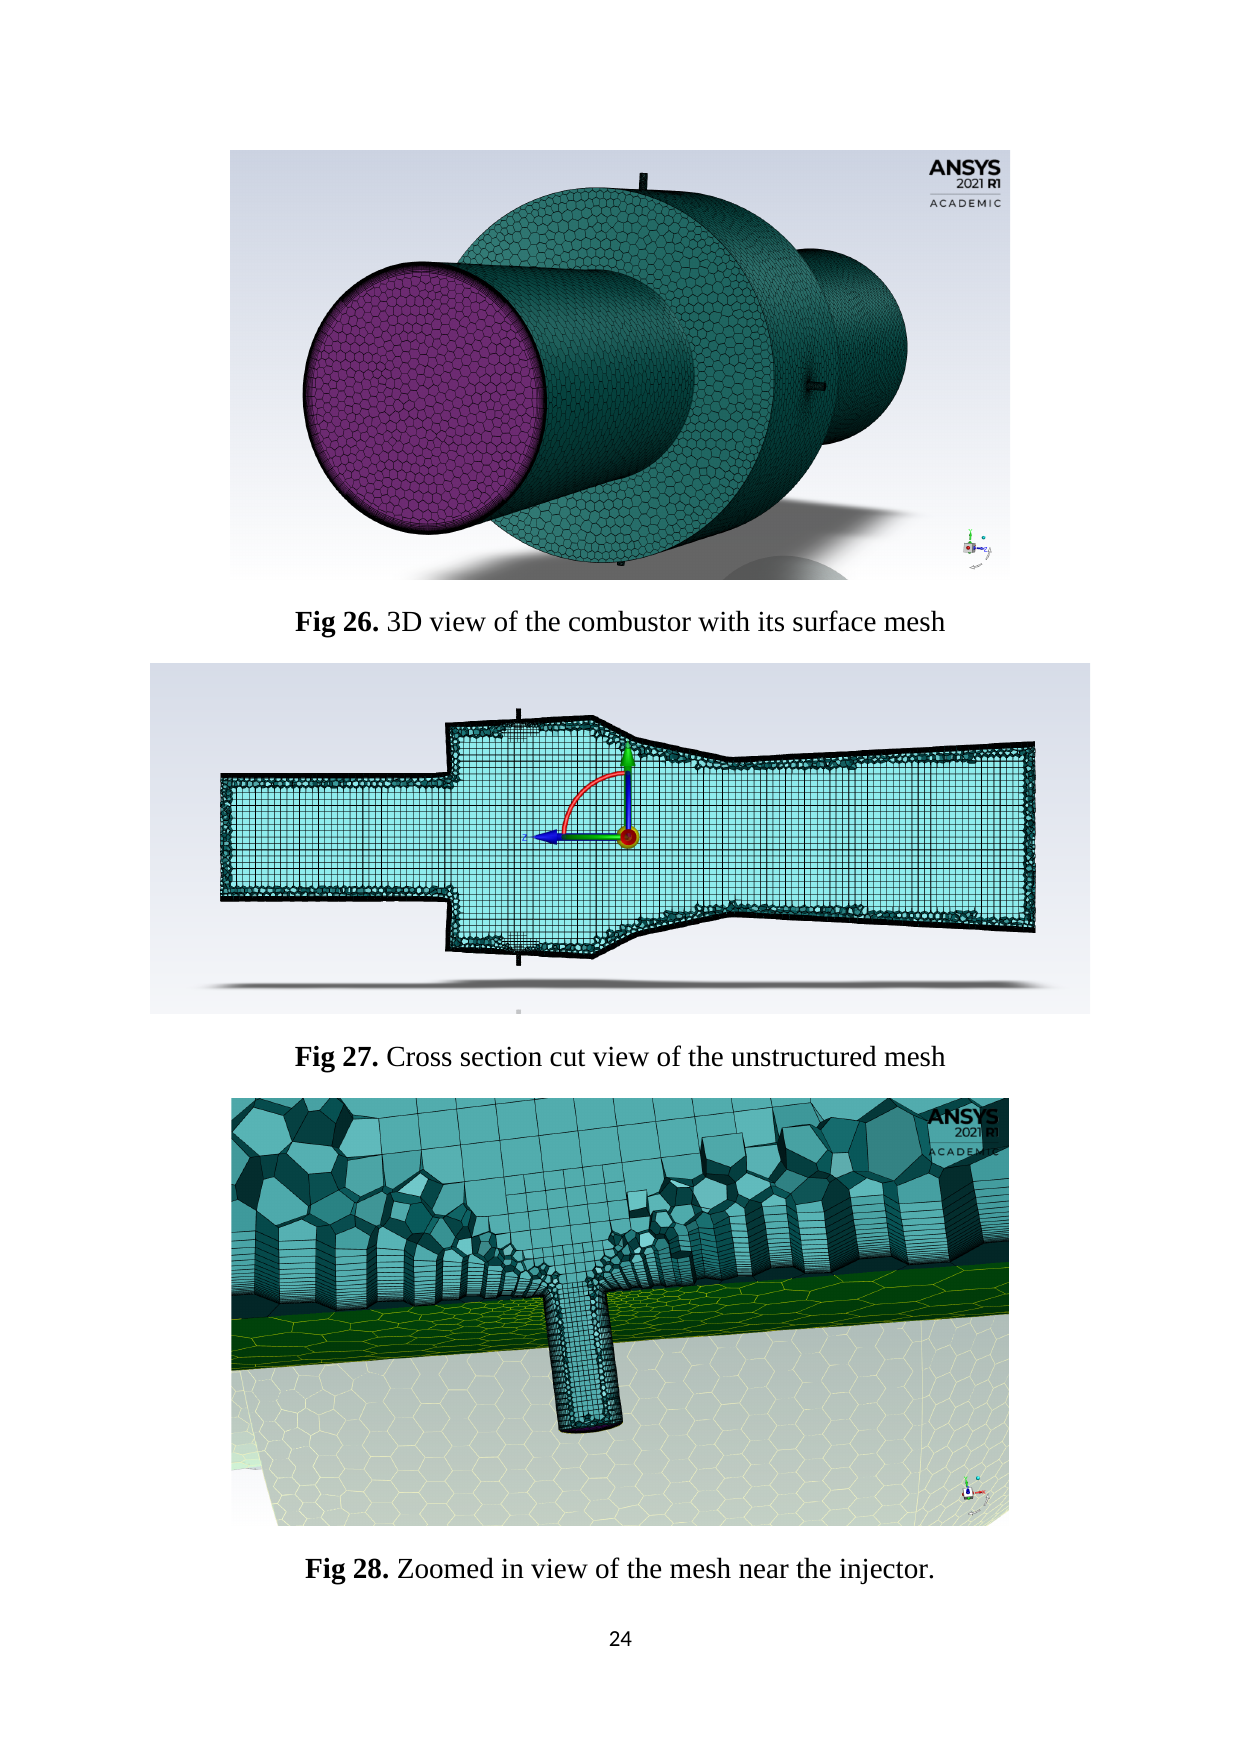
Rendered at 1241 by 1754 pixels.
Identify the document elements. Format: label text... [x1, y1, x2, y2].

picture [230, 150, 1011, 580]
picture [150, 663, 1091, 1014]
picture [231, 1098, 1009, 1526]
text Fig 27. Cross section cut view of the unstructured mesh [150, 1039, 1090, 1072]
text Fig 28. Zoomed in view of the mesh near the injector. [150, 1551, 1090, 1584]
text Fig 26. 3D view of the combustor with its surface mesh [150, 604, 1090, 638]
